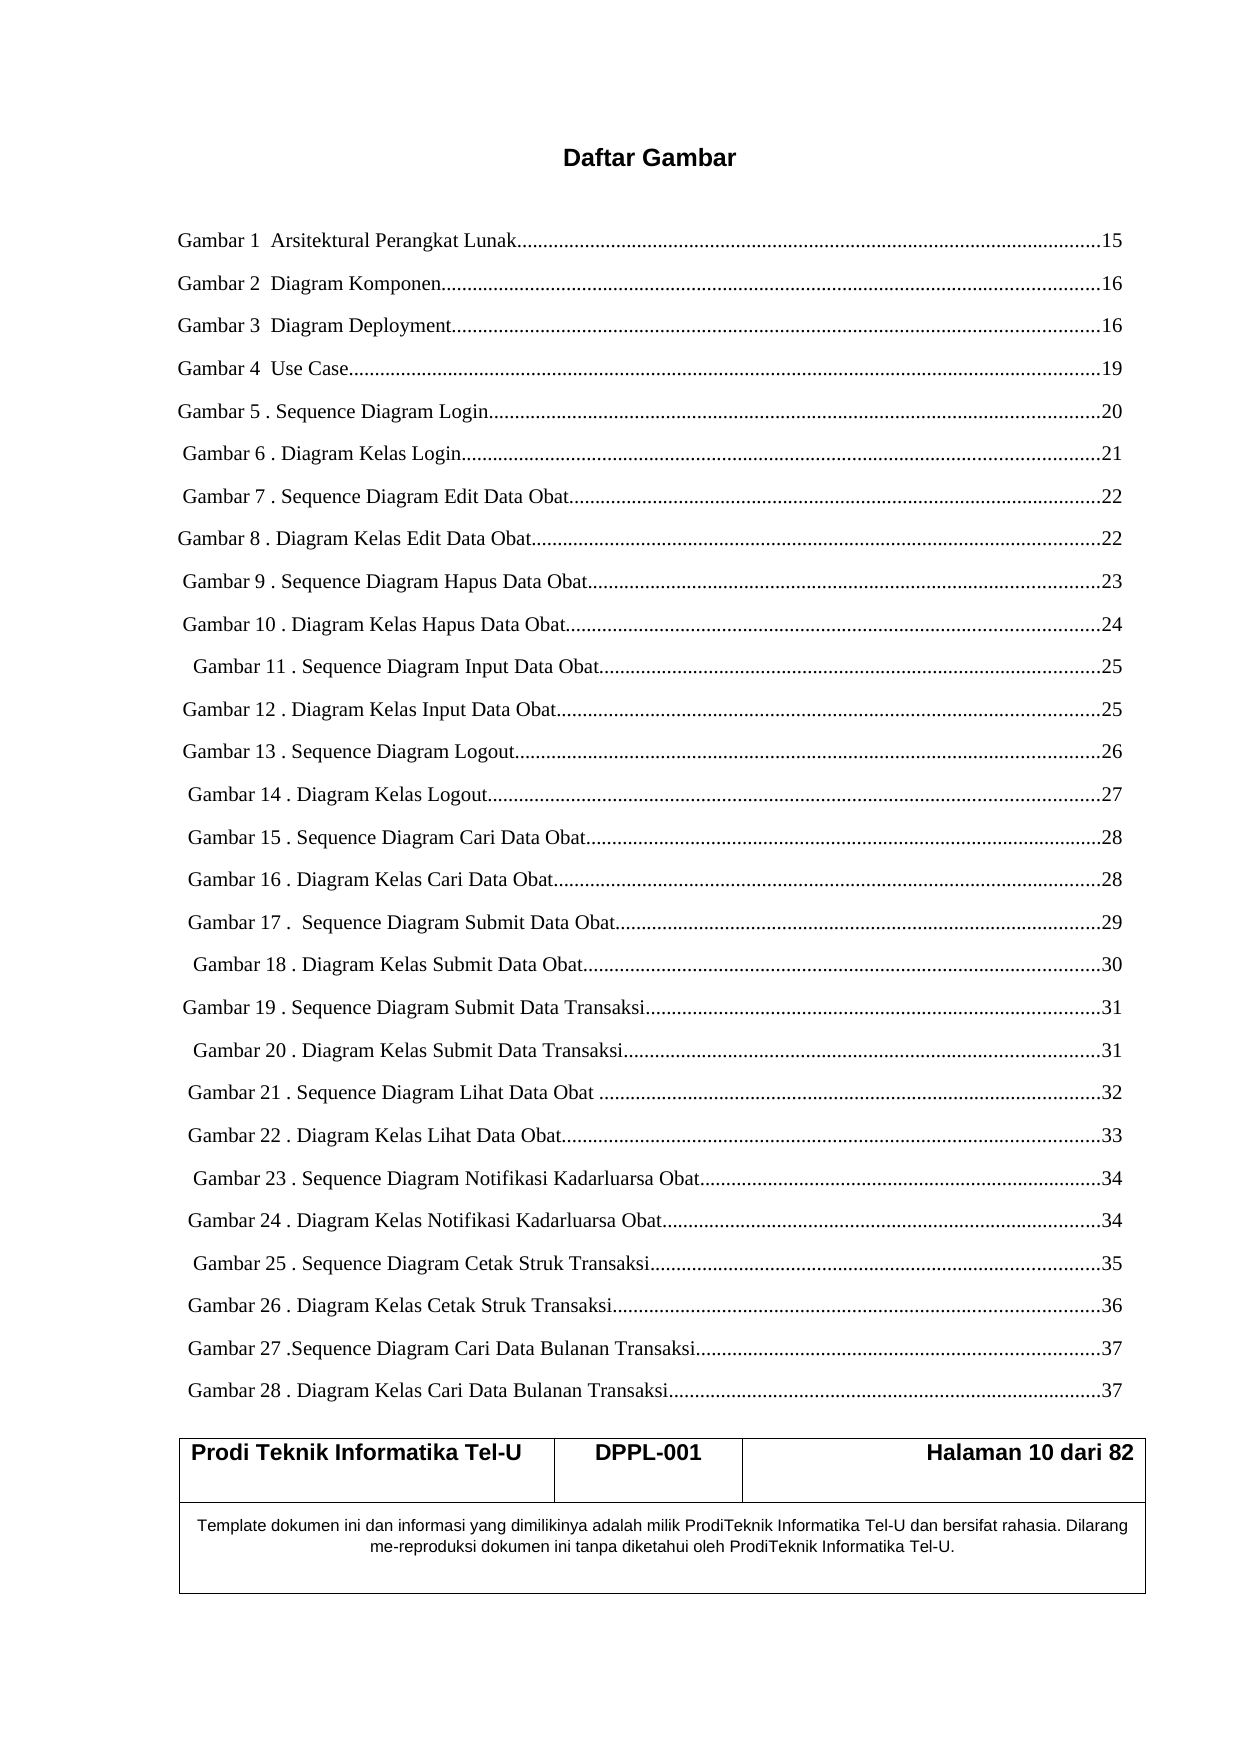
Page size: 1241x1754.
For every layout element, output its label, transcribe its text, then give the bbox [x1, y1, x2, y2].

text Gambar 3 Diagram Deployment 16 [177, 313, 1122, 337]
text Gambar 13 . Sequence Diagram Logout 26 [177, 739, 1122, 763]
text Gambar 15 . Sequence Diagram Cari Data Obat 28 [177, 824, 1122, 849]
text Gambar 24 . Diagram Kelas Notifikasi Kadarluarsa Obat 34 [177, 1208, 1122, 1232]
text Gambar 1 Arsitektural Perangkat Lunak 15 [177, 228, 1122, 252]
text Gambar 20 . Diagram Kelas Submit Data Transaksi 31 [177, 1038, 1122, 1062]
text Gambar 6 . Diagram Kelas Login 21 [177, 441, 1122, 465]
text Gambar 9 . Sequence Diagram Hapus Data Obat 23 [177, 569, 1122, 593]
text Gambar 12 . Diagram Kelas Input Data Obat 25 [177, 697, 1122, 721]
text Gambar 28 . Diagram Kelas Cari Data Bulanan Transaksi 37 [177, 1378, 1122, 1402]
text Gambar 17 . Sequence Diagram Submit Data Obat 29 [177, 910, 1122, 934]
text Gambar 27 .Sequence Diagram Cari Data Bulanan Transaksi 37 [177, 1336, 1122, 1360]
text Gambar 26 . Diagram Kelas Cetak Struk Transaksi 36 [177, 1293, 1122, 1317]
text Gambar 18 . Diagram Kelas Submit Data Obat 30 [177, 952, 1122, 976]
text Gambar 19 . Sequence Diagram Submit Data Transaksi 31 [177, 995, 1122, 1019]
text Gambar 22 . Diagram Kelas Lihat Data Obat 33 [177, 1123, 1122, 1147]
text Gambar 21 . Sequence Diagram Lihat Data Obat 32 [177, 1080, 1122, 1104]
text Gambar 5 . Sequence Diagram Login 20 [177, 398, 1122, 423]
text Gambar 10 . Diagram Kelas Hapus Data Obat 24 [177, 612, 1122, 636]
text Gambar 7 . Sequence Diagram Edit Data Obat 22 [177, 484, 1122, 508]
text Gambar 25 . Sequence Diagram Cetak Struk Transaksi 35 [177, 1251, 1122, 1275]
text Gambar 23 . Sequence Diagram Notifikasi Kadarluarsa Obat 34 [177, 1165, 1122, 1189]
text Gambar 16 . Diagram Kelas Cari Data Obat 28 [177, 867, 1122, 891]
title Daftar Gambar [177, 143, 1122, 172]
text Gambar 2 Diagram Komponen 16 [177, 271, 1122, 295]
text Gambar 11 . Sequence Diagram Input Data Obat 25 [177, 654, 1122, 678]
text Gambar 4 Use Case 19 [177, 356, 1122, 380]
text Gambar 14 . Diagram Kelas Logout 27 [177, 782, 1122, 806]
text Gambar 8 . Diagram Kelas Edit Data Obat 22 [177, 526, 1122, 550]
